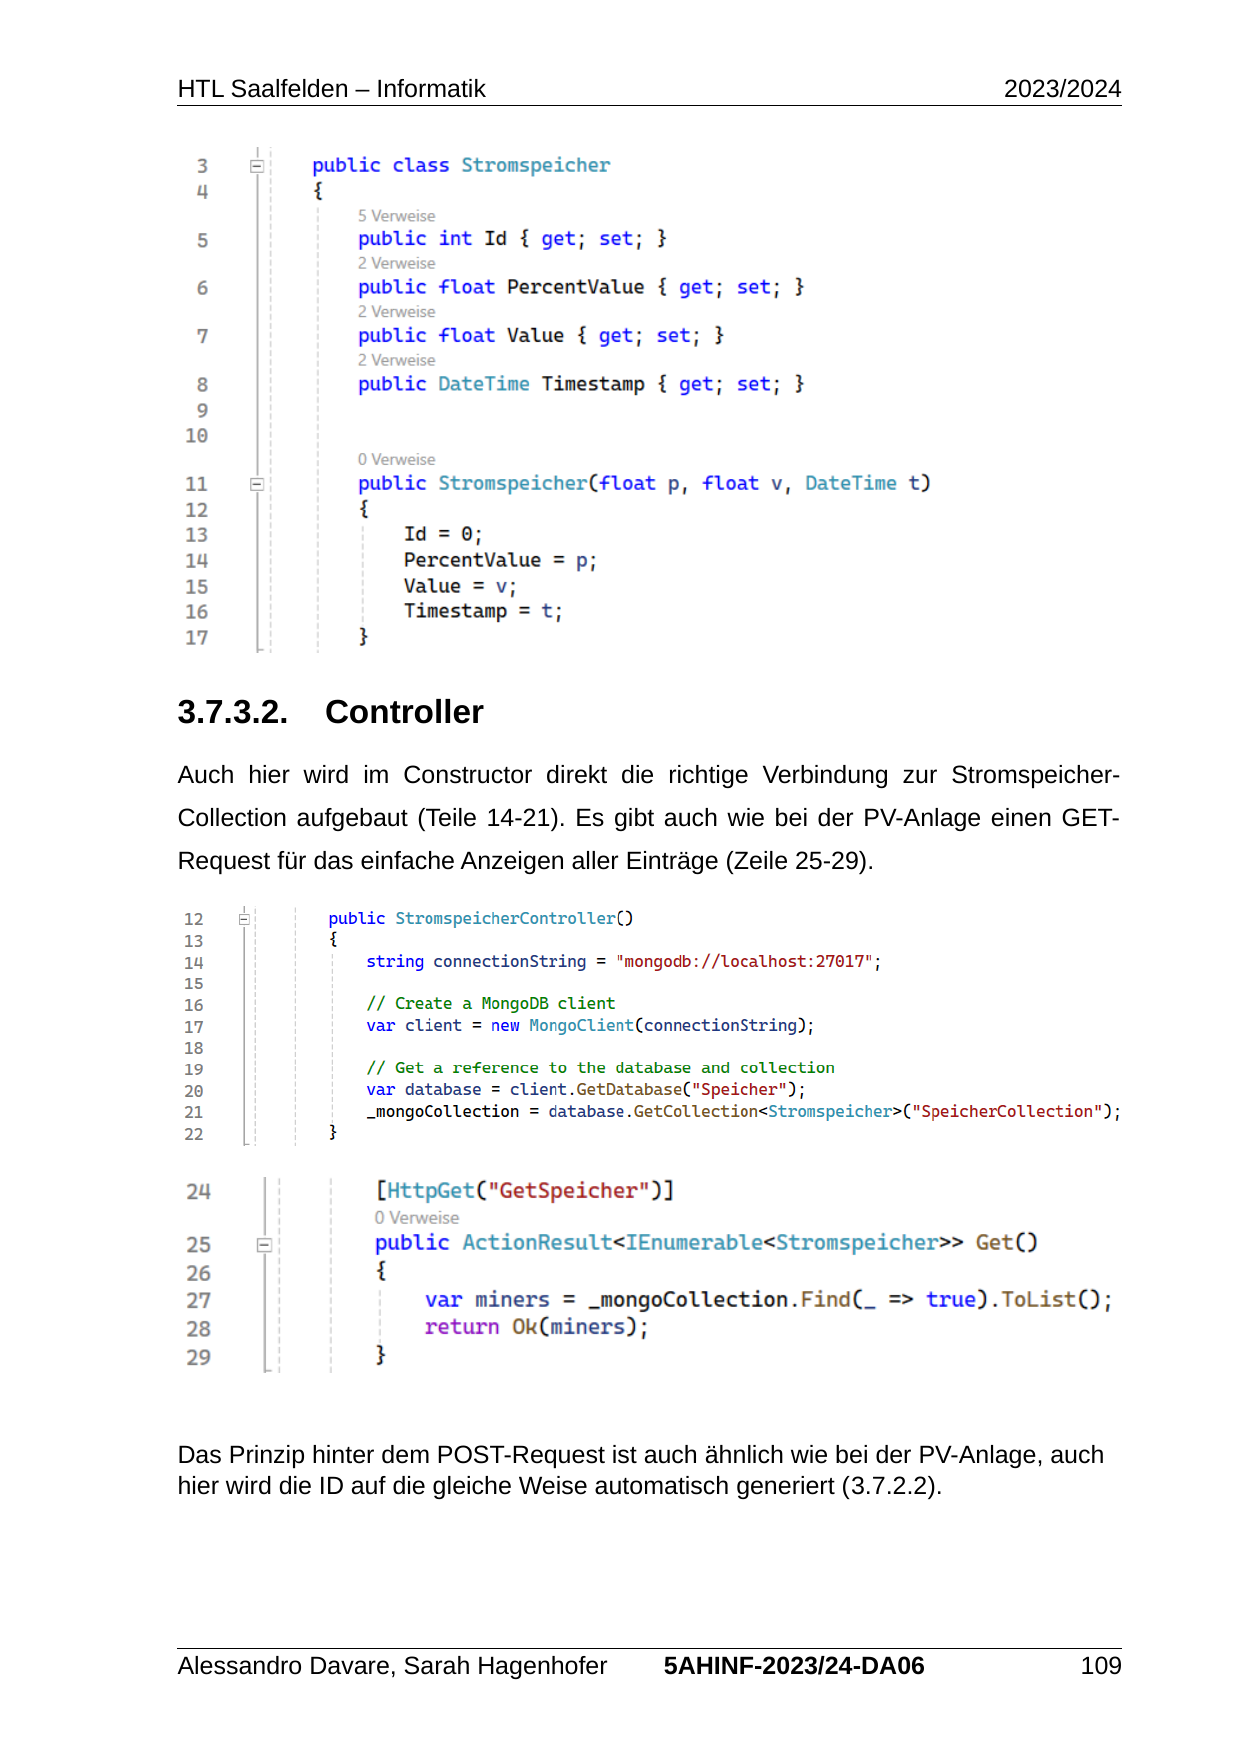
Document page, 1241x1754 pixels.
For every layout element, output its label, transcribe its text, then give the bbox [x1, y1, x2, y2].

picture [177, 147, 946, 653]
subtitle Controller [177, 692, 1122, 730]
text Das Prinzip hinter dem POST-Request ist auch ähnlich wie bei der PV-Anlage, auch hier wird die ID auf die gleiche Weise automatisch generiert (3.5.2.2). [177, 1439, 1122, 1499]
picture [177, 1177, 1123, 1373]
text Auch hier wird im Constructor direkt die richtige Verbindung zur Stromspeicher-Collection aufgebaut (Teile 14-21). Es gibt auch wie bei der PV-Anlage einen GET-Request für das einfache Anzeigen aller Einträge (Zeile 25-29). [177, 760, 1122, 875]
picture [177, 906, 1123, 1146]
